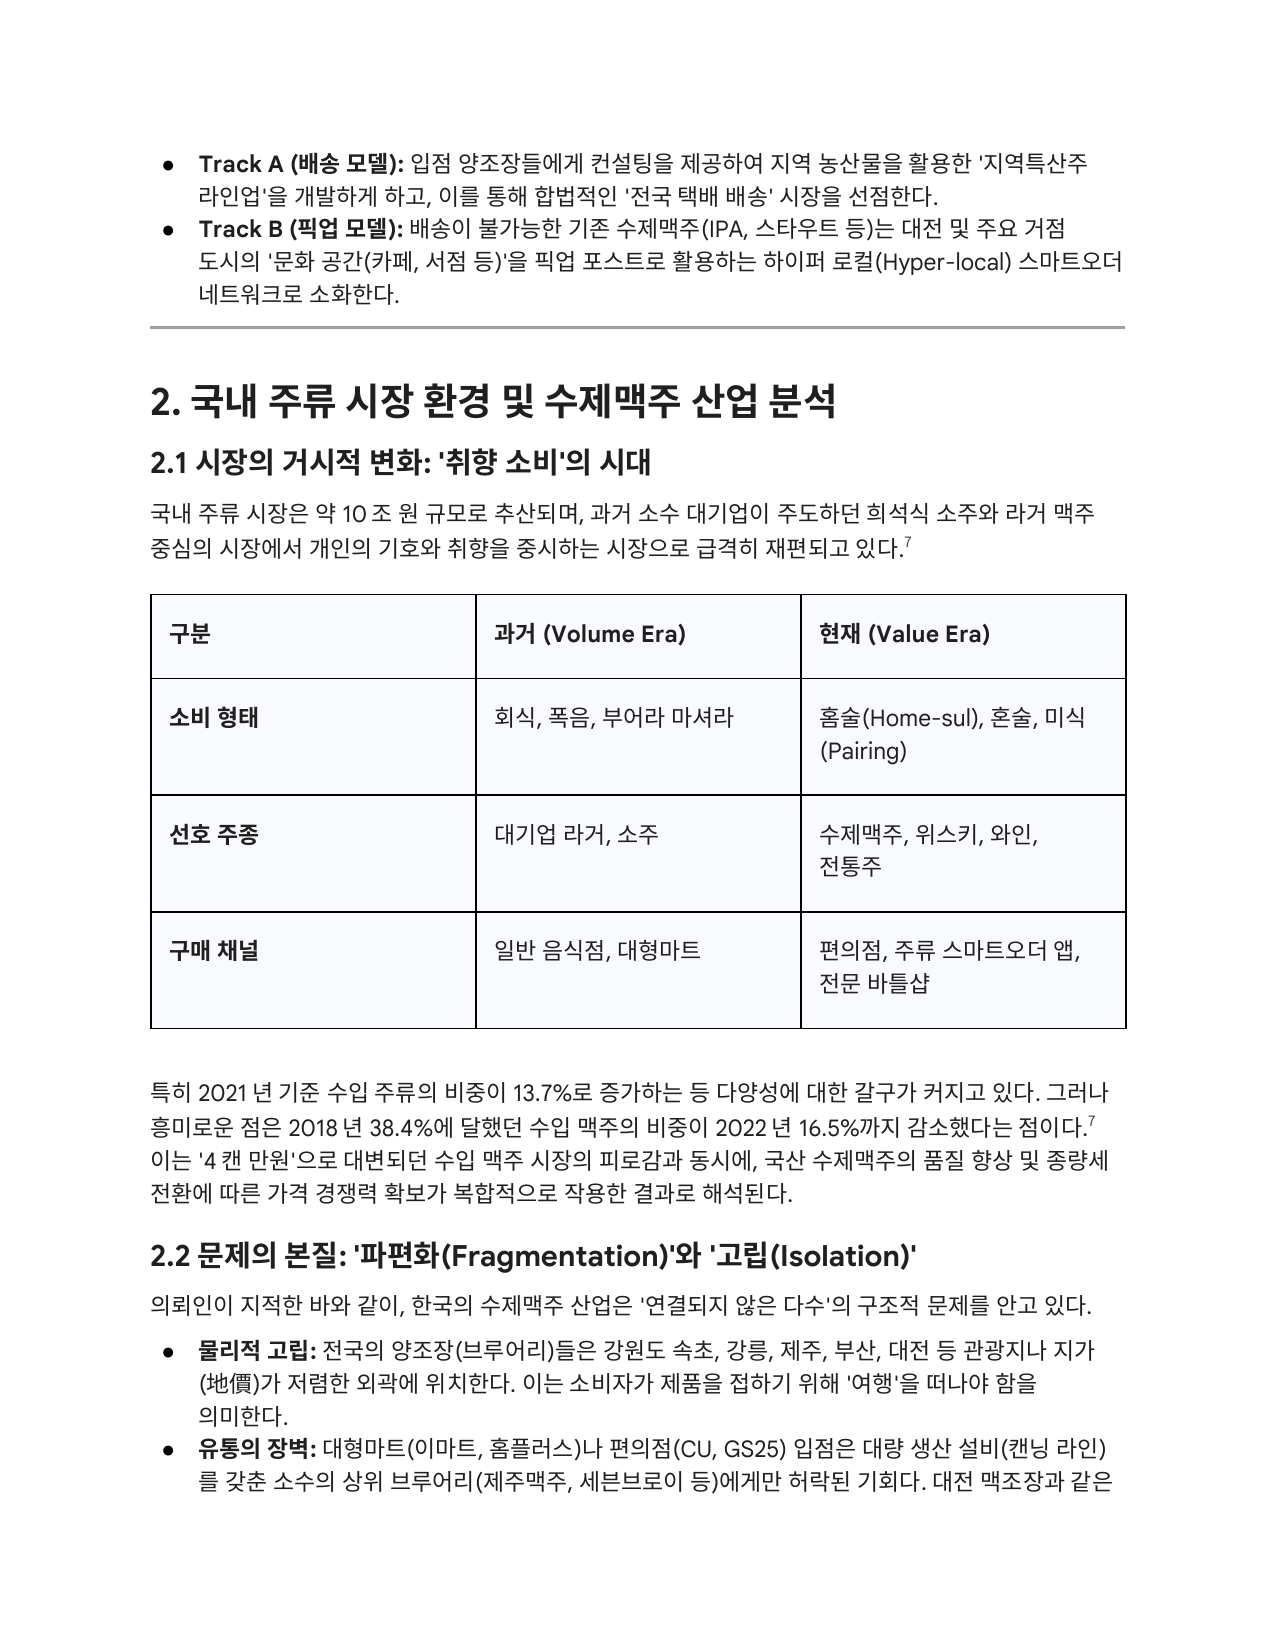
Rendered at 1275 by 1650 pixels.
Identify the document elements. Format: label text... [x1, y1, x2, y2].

subtitle 2.1 시장의 거시적 변화: '취향 소비'의 시대 [150, 446, 1125, 482]
table_cell 수제맥주, 위스키, 와인, 전통주 [802, 796, 1125, 911]
subtitle 2.2 문제의 본질: '파편화(Fragmentation)'와 '고립(Isolation)' [150, 1238, 1125, 1274]
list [161, 1436, 1125, 1497]
table_cell 소비 형태 [152, 679, 475, 794]
text 국내 주류 시장은 약 10조 원 규모로 추산되며, 과거 소수 대기업이 주도하던 희석식 소주와 라거 맥주 중심의 시장에서 개인의 기호와 취향을 중시하는 시장으로 급격히 재편되고 있다.7 [150, 500, 1125, 564]
text 특히 2021년 기준 수입 주류의 비중이 13.7%로 증가하는 등 다양성에 대한 갈구가 커지고 있다. 그러나 흥미로운 점은 2018년 38.4%에 달했던 수입 맥주의 비중이 2022년 16.5%까지 감소했다는 점이다.7 이는 '4캔 만원'으로 대변되던 수입 맥주 시장의 피로감과 동시에, 국산 수제맥주의 품질 향상 및 종량세 전환에 따른 가격 경쟁력 확보가 복합적으로 작용한 결과로 해석된다. [150, 1079, 1125, 1209]
table_cell 편의점, 주류 스마트오더 앱, 전문 바틀샵 [802, 913, 1125, 1028]
table_cell 홈술(Home-sul), 혼술, 미식(Pairing) [802, 679, 1125, 794]
list Track B (픽업 모델): 배송이 불가능한 기존 수제맥주(IPA, 스타우트 등)는 대전 및 주요 거점 도시의 '문화 공간(카페, 서점 등)'을 픽업 포스트로 활용하는 하이퍼 로컬(Hyper-local) 스마트오더 네트워크로 소화한다. [161, 215, 1125, 309]
table_header 구분 [152, 595, 475, 678]
table_cell 대기업 라거, 소주 [477, 796, 800, 911]
table_header 현재 (Value Era) [802, 595, 1125, 678]
list Track A (배송 모델): 입점 양조장들에게 컨설팅을 제공하여 지역 농산물을 활용한 '지역특산주 라인업'을 개발하게 하고, 이를 통해 합법적인 '전국 택배 배송' 시장을 선점한다. [161, 150, 1125, 211]
table_header 과거 (Volume Era) [477, 595, 800, 678]
table_cell 회식, 폭음, 부어라 마셔라 [477, 679, 800, 794]
text 의뢰인이 지적한 바와 같이, 한국의 수제맥주 산업은 '연결되지 않은 다수'의 구조적 문제를 안고 있다. [150, 1292, 1125, 1321]
list 물리적 고립: 전국의 양조장(브루어리)들은 강원도 속초, 강릉, 제주, 부산, 대전 등 관광지나 지가(地價)가 저렴한 외곽에 위치한다. 이는 소비자가 제품을 접하기 위해 '여행'을 떠나야 함을 의미한다. [161, 1337, 1125, 1432]
subtitle 2. 국내 주류 시장 환경 및 수제맥주 산업 분석 [150, 330, 1125, 427]
table_cell 선호 주종 [152, 796, 475, 911]
table_cell 구매 채널 [152, 913, 475, 1028]
table_cell 일반 음식점, 대형마트 [477, 913, 800, 1028]
